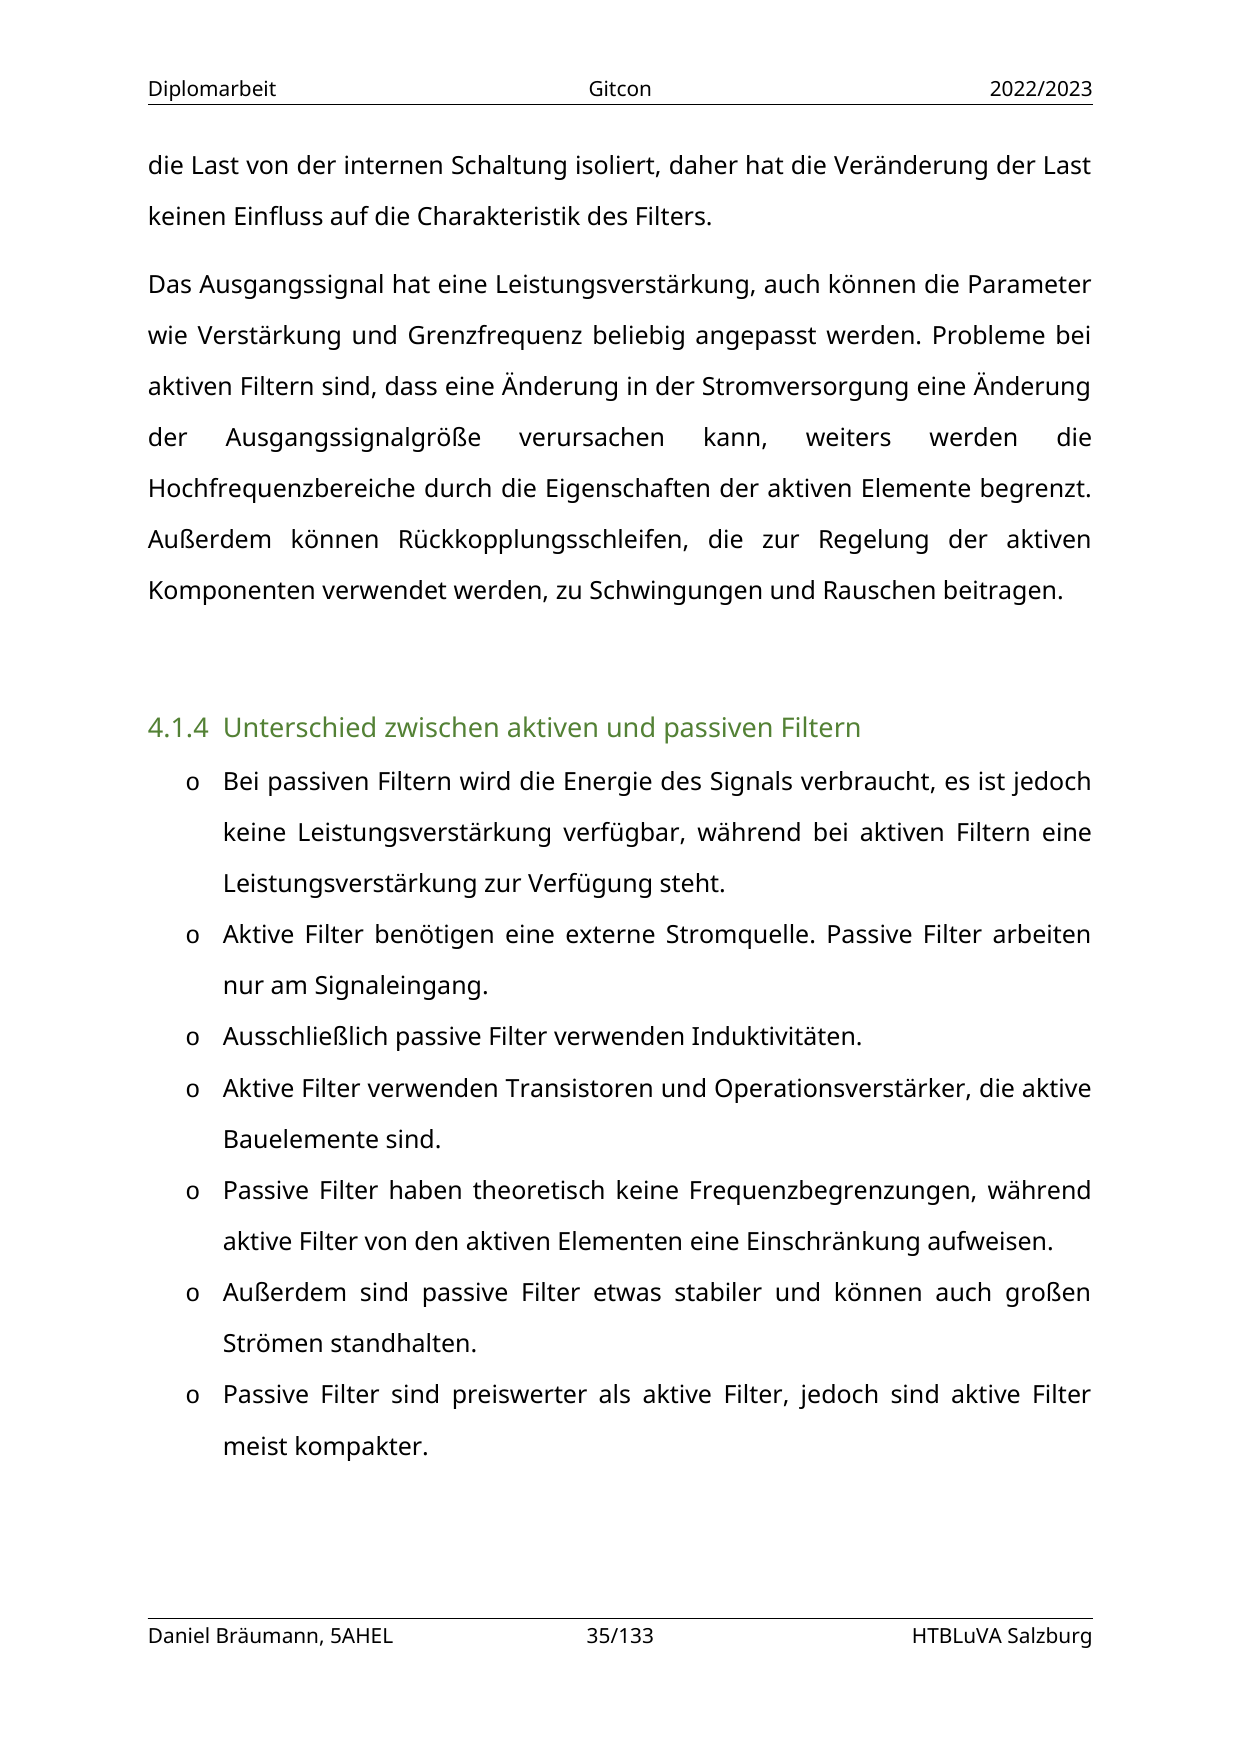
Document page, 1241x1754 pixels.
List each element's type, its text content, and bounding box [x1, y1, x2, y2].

list Aktive Filter benötigen eine externe Stromquelle. Passive Filter arbeiten nur am Signaleingang. [185, 917, 1093, 1002]
list Passive Filter haben theoretisch keine Frequenzbegrenzungen, während aktive Filter von den aktiven Elementen eine Einschränkung aufweisen. [185, 1173, 1093, 1258]
list Passive Filter sind preiswerter als aktive Filter, jedoch sind aktive Filter meist kompakter. [185, 1377, 1093, 1462]
list Ausschließlich passive Filter verwenden Induktivitäten. [185, 1019, 1093, 1053]
list Bei passiven Filtern wird die Energie des Signals verbraucht, es ist jedoch keine Leistungsverstärkung verfügbar, während bei aktiven Filtern eine Leistungsverstärkung zur Verfügung steht. [185, 763, 1093, 900]
list Aktive Filter verwenden Transistoren und Operationsverstärker, die aktive Bauelemente sind. [185, 1070, 1093, 1156]
text Das Ausgangssignal hat eine Leistungsverstärkung, auch können die Parameter wie Verstärkung und Grenzfrequenz beliebig angepasst werden. Probleme bei aktiven Filtern sind, dass eine Änderung in der Stromversorgung eine Änderung der Ausgangssignalgröße verursachen kann, weiters werden die Hochfrequenzbereiche durch die Eigenschaften der aktiven Elemente begrenzt. Außerdem können Rückkopplungsschleifen, die zur Regelung der aktiven Komponenten verwendet werden, zu Schwingungen und Rauschen beitragen. [148, 266, 1093, 607]
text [148, 148, 1093, 233]
list Außerdem sind passive Filter etwas stabiler und können auch großen Strömen standhalten. [185, 1275, 1093, 1360]
subtitle Unterschied zwischen aktiven und passiven Filtern [148, 708, 1093, 745]
